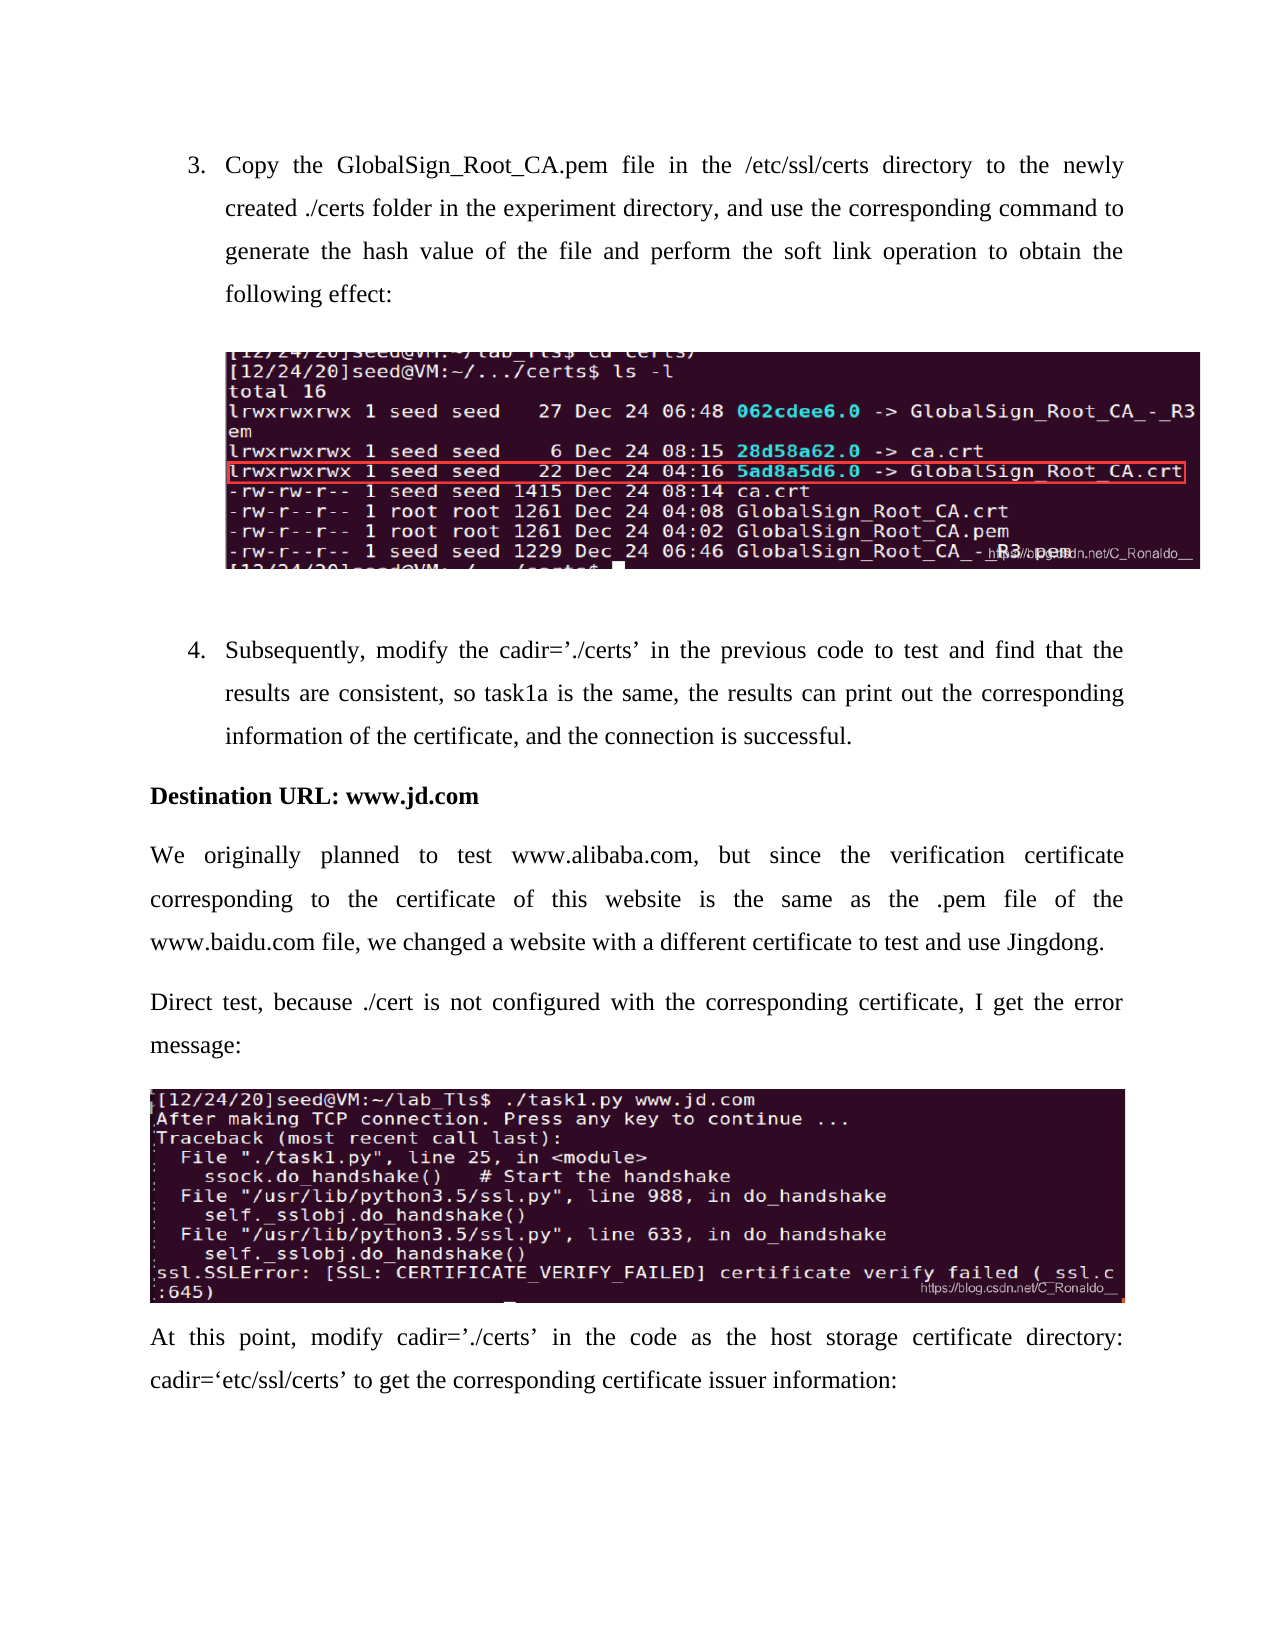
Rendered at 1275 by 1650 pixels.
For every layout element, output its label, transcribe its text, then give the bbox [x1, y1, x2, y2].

list Subsequently, modify the cadir=’./certs’ in the previous code to test and find that the results are consistent, so task1a is the same, the results can print out the corresponding information of the certificate, and the connection is successful. [187, 635, 1125, 750]
list Copy the GlobalSign_Root_CA.pem file in the /etc/ssl/certs directory to the newly created ./certs folder in the experiment directory, and use the corresponding command to generate the hash value of the file and perform the soft link operation to obtain the following effect: [187, 150, 1125, 308]
picture [150, 1089, 1125, 1303]
text Destination URL: www.jd.com [150, 781, 1125, 809]
text Direct test, because ./cert is not configured with the corresponding certificate, I get the error message: [150, 987, 1125, 1058]
text At this point, modify cadir=’./certs’ in the code as the host storage certificate directory: cadir=‘etc/ssl/certs’ to get the corresponding certificate issuer information: [150, 1322, 1125, 1394]
picture [225, 352, 1200, 569]
text We originally planned to test www.alibaba.com, but since the verification certificate corresponding to the certificate of this website is the same as the .pem file of the www.baidu.com file, we changed a website with a different certificate to test and use Jingdong. [150, 841, 1125, 956]
